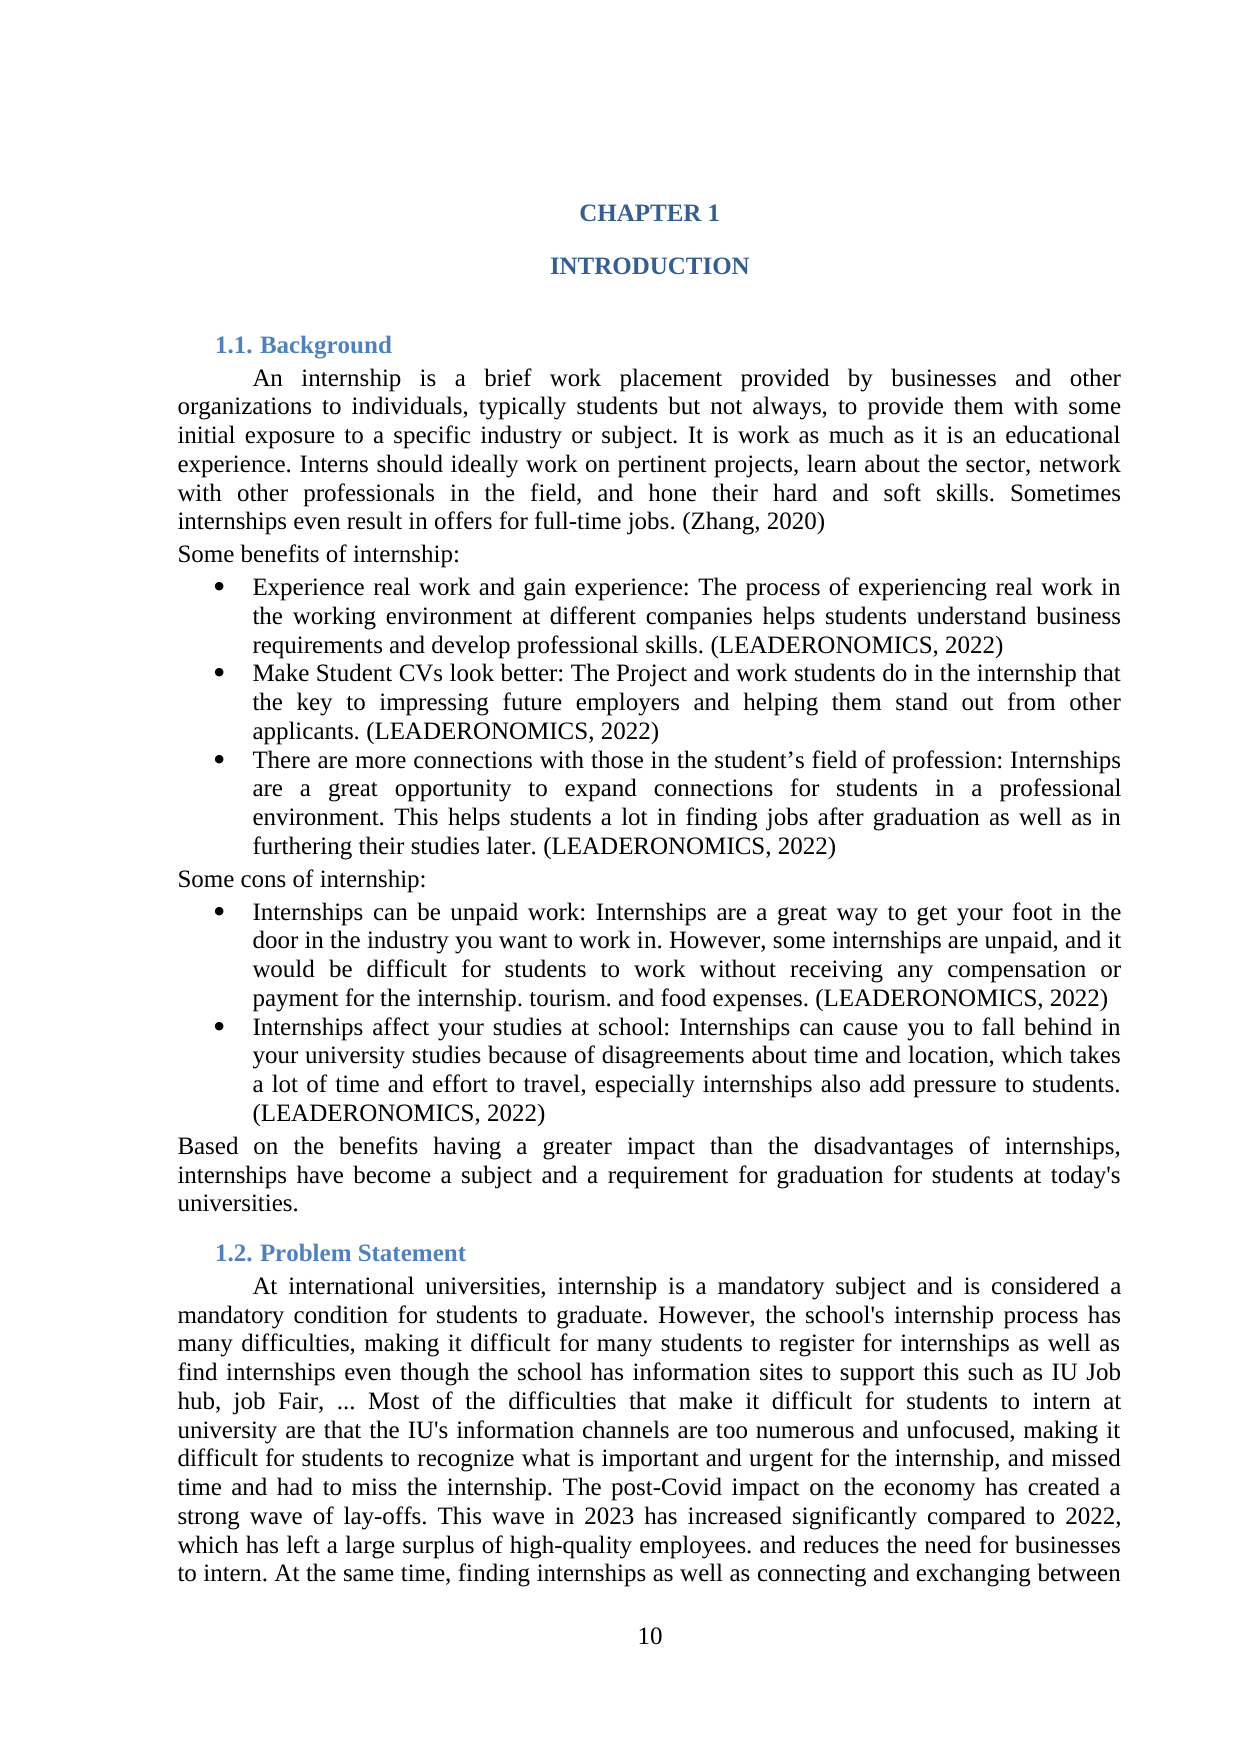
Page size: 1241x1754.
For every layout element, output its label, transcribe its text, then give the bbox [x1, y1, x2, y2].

list Make Student CVs look better: The Project and work students do in the internship that the key to impressing future employers and helping them stand out from other applicants. [215, 658, 1122, 745]
list Experience real work and gain experience: The process of experiencing real work in the working environment at different companies helps students understand business requirements and develop professional skills. [215, 572, 1122, 658]
subtitle Background [215, 330, 1122, 358]
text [177, 1271, 1122, 1587]
subtitle CHAPTER 1 [177, 198, 1122, 226]
subtitle Problem Statement [215, 1238, 1122, 1267]
list Internships affect your studies at school: Internships can cause you to fall behind in your university studies because of disagreements about time and location, which takes a lot of time and effort to travel, especially internships also add pressure to students. [215, 1012, 1122, 1127]
list There are more connections with those in the student’s field of profession: Internships are a great opportunity to expand connections for students in a professional environment. This helps students a lot in finding jobs after graduation as well as in furthering their studies later. [215, 745, 1122, 860]
subtitle INTRODUCTION [177, 251, 1122, 280]
text Some benefits of internship: [177, 539, 1122, 568]
text Based on the benefits having a greater impact than the disadvantages of internships, internships have become a subject and a requirement for graduation for students at today's universities. [177, 1131, 1122, 1217]
text An internship is a brief work placement provided by businesses and other organizations to individuals, typically students but not always, to provide them with some initial exposure to a specific industry or subject. It is work as much as it is an educational experience. Interns should ideally work on pertinent projects, learn about the sector, network with other professionals in the field, and hone their hard and soft skills. Sometimes internships even result in offers for full-time jobs. [177, 363, 1122, 535]
list Internships can be unpaid work: Internships are a great way to get your foot in the door in the industry you want to work in. However, some internships are unpaid, and it would be difficult for students to work without receiving any compensation or payment for the internship. tourism. and food expenses. [215, 897, 1122, 1012]
text Some cons of internship: [177, 864, 1122, 893]
